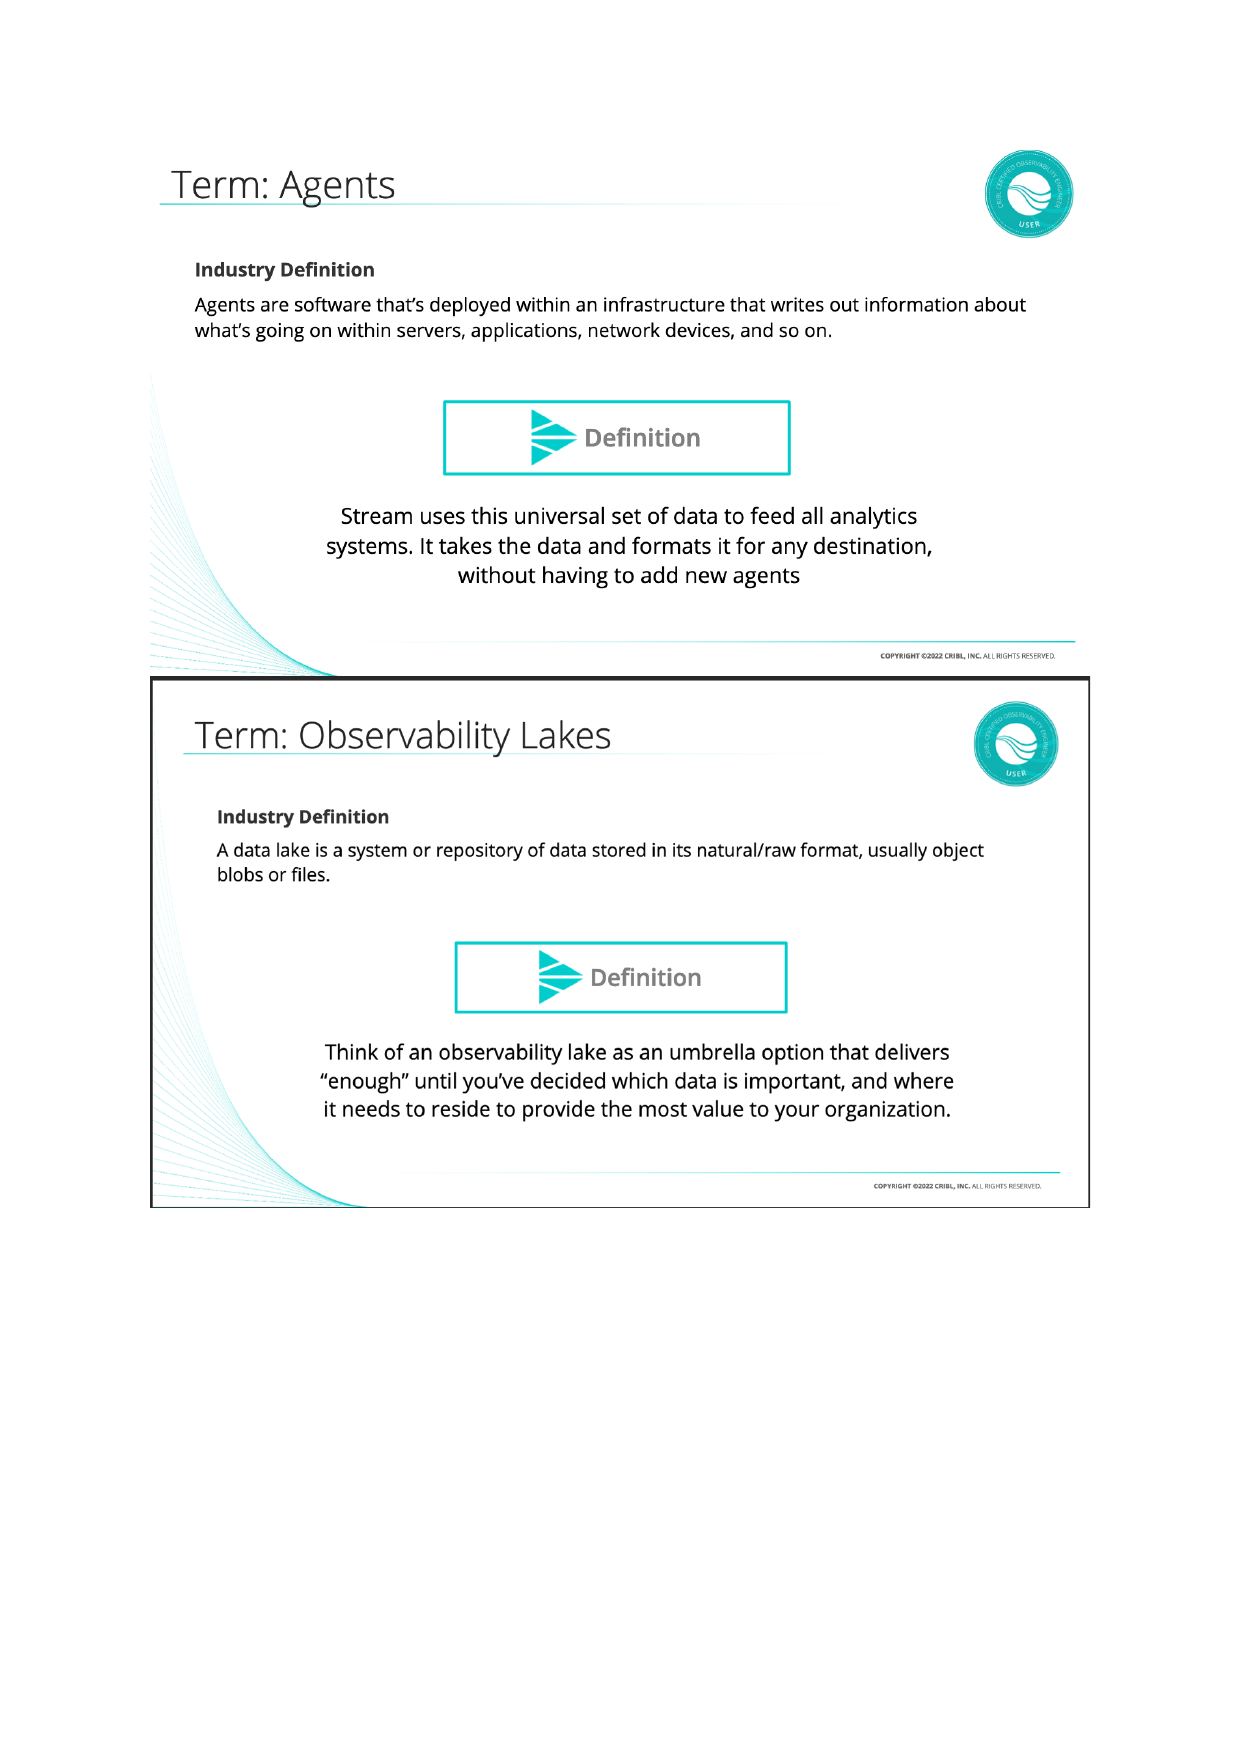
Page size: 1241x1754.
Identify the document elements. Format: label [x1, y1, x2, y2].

picture [150, 150, 1091, 1208]
